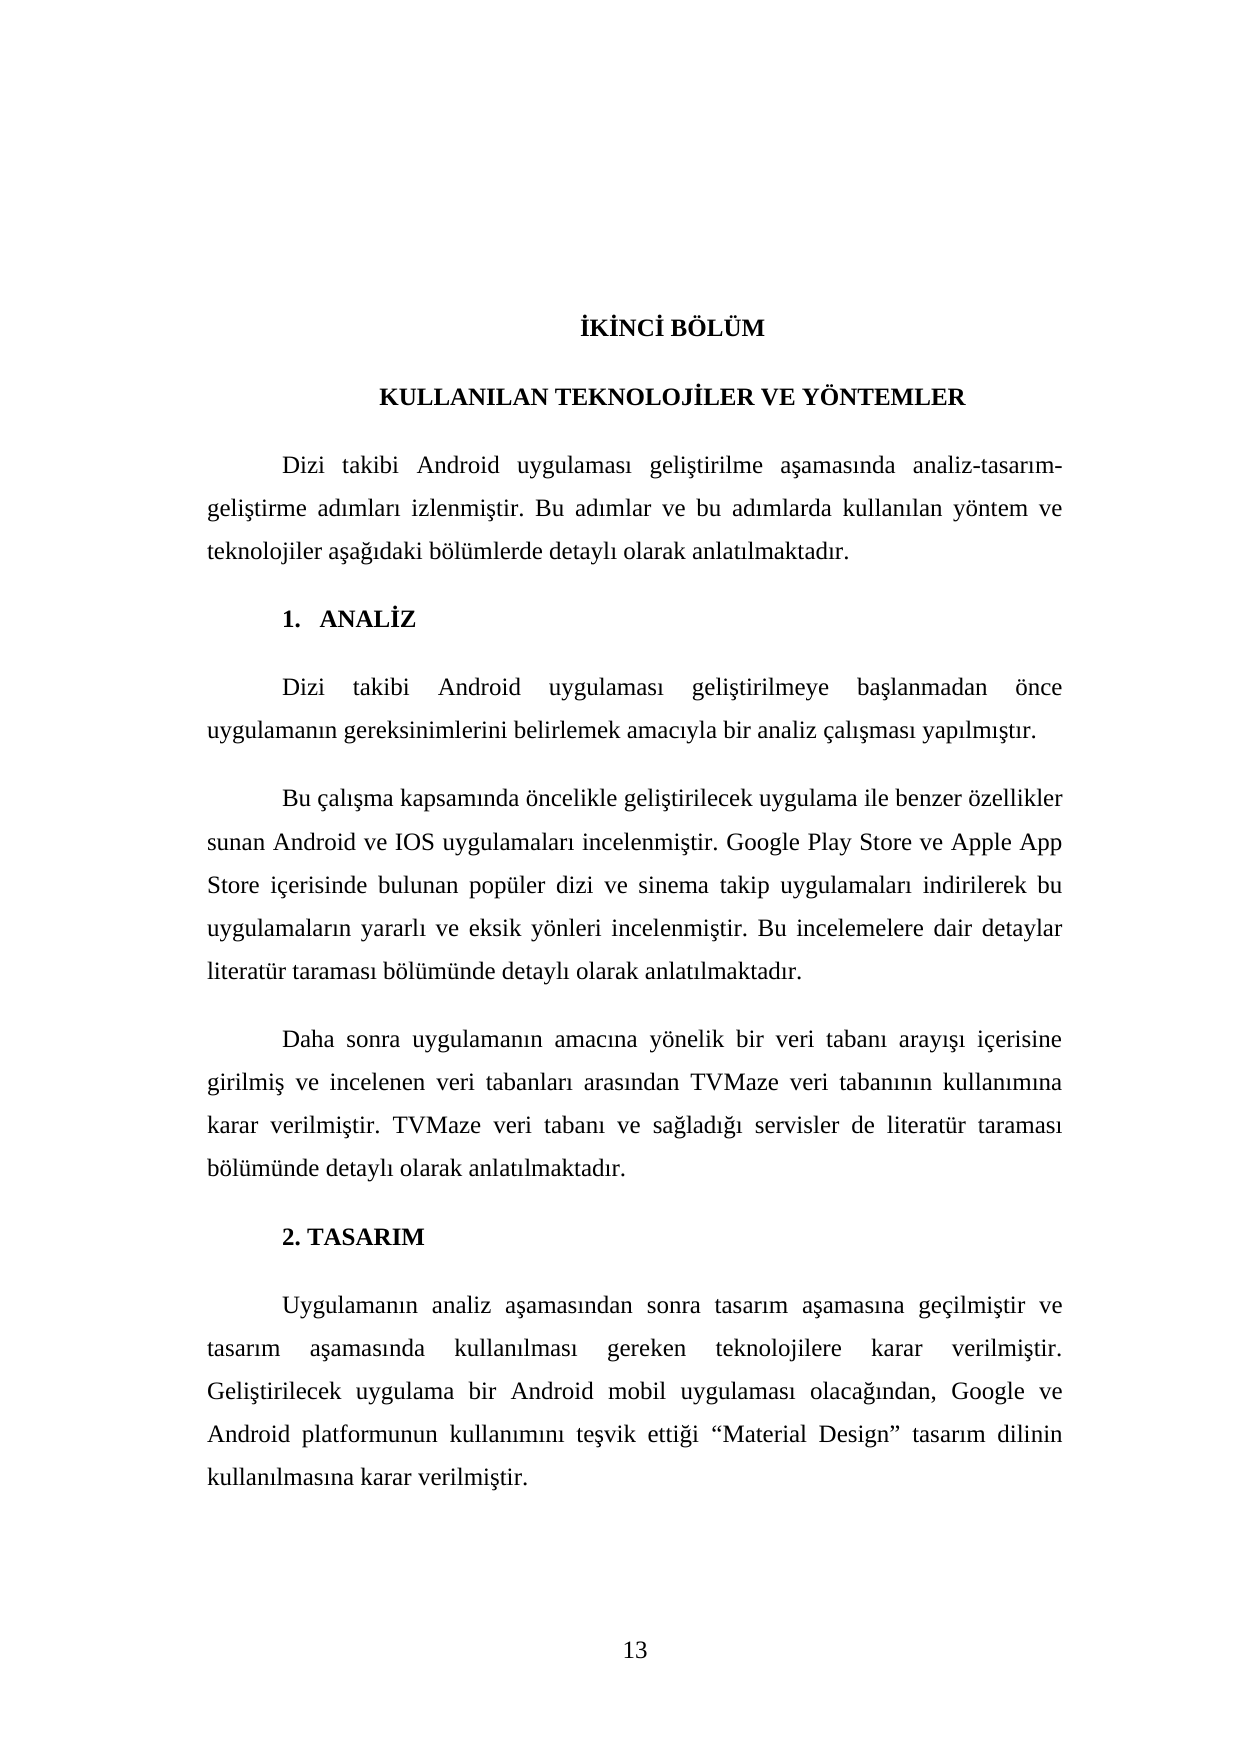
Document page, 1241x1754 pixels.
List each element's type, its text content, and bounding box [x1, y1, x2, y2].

list ANALİZ [282, 604, 1063, 633]
text KULLANILAN TEKNOLOJİLER VE YÖNTEMLER [207, 382, 1063, 410]
text 2. TASARIM [207, 1222, 1063, 1250]
text İKİNCİ BÖLÜM [207, 313, 1063, 342]
text Dizi takibi Android uygulaması geliştirilme aşamasında analiz-tasarım-geliştirme adımları izlenmiştir. Bu adımlar ve bu adımlarda kullanılan yöntem ve teknolojiler aşağıdaki bölümlerde detaylı olarak anlatılmaktadır. [207, 450, 1063, 565]
text Uygulamanın analiz aşamasından sonra tasarım aşamasına geçilmiştir ve tasarım aşamasında kullanılması gereken teknolojilere karar verilmiştir. Geliştirilecek uygulama bir Android mobil uygulaması olacağından, Google ve Android platformunun kullanımını teşvik ettiği “Material Design” tasarım dilinin kullanılmasına karar verilmiştir. [207, 1290, 1063, 1491]
text Daha sonra uygulamanın amacına yönelik bir veri tabanı arayışı içerisine girilmiş ve incelenen veri tabanları arasından TVMaze veri tabanının kullanımına karar verilmiştir. TVMaze veri tabanı ve sağladığı servisler de literatür taraması bölümünde detaylı olarak anlatılmaktadır. [207, 1024, 1063, 1182]
text Bu çalışma kapsamında öncelikle geliştirilecek uygulama ile benzer özellikler sunan Android ve IOS uygulamaları incelenmiştir. Google Play Store ve Apple App Store içerisinde bulunan popüler dizi ve sinema takip uygulamaları indirilerek bu uygulamaların yararlı ve eksik yönleri incelenmiştir. Bu incelemelere dair detaylar literatür taraması bölümünde detaylı olarak anlatılmaktadır. [207, 783, 1063, 985]
text Dizi takibi Android uygulaması geliştirilmeye başlanmadan önce uygulamanın gereksinimlerini belirlemek amacıyla bir analiz çalışması yapılmıştır. [207, 672, 1063, 744]
